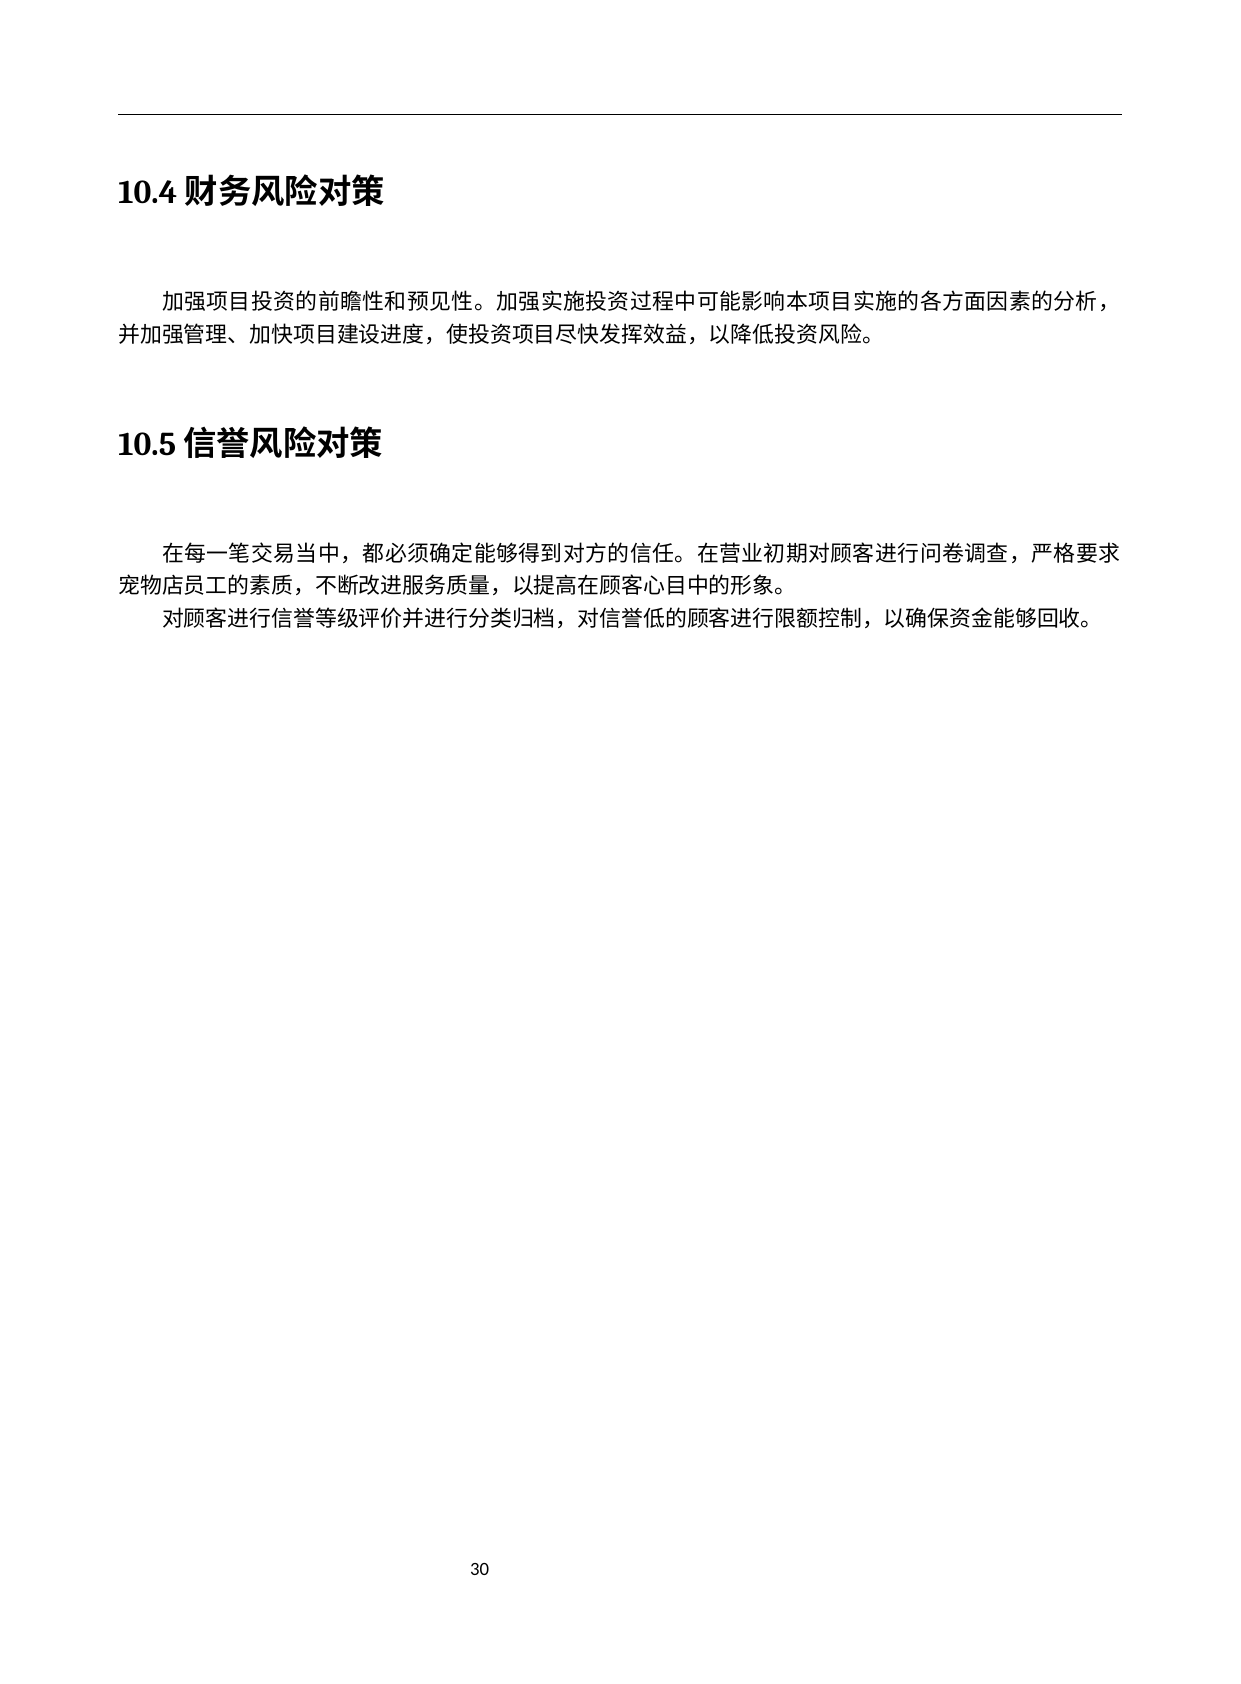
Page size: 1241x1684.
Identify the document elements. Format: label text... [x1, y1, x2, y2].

text 对顾客进行信誉等级评价并进行分类归档，对信誉低的顾客进行限额控制，以确保资金能够回收。 [118, 601, 1122, 633]
text 加强项目投资的前瞻性和预见性。加强实施投资过程中可能影响本项目实施的各方面因素的分析，并加强管理、加快项目建设进度，使投资项目尽快发挥效益，以降低投资风险。 [118, 284, 1122, 349]
subtitle 10.5信誉风险对策 [118, 408, 1122, 473]
text 在每一笔交易当中，都必须确定能够得到对方的信任。在营业初期对顾客进行问卷调查，严格要求宠物店员工的素质，不断改进服务质量，以提高在顾客心目中的形象。 [118, 536, 1122, 601]
subtitle 10.4 财务风险对策 [118, 157, 1122, 222]
